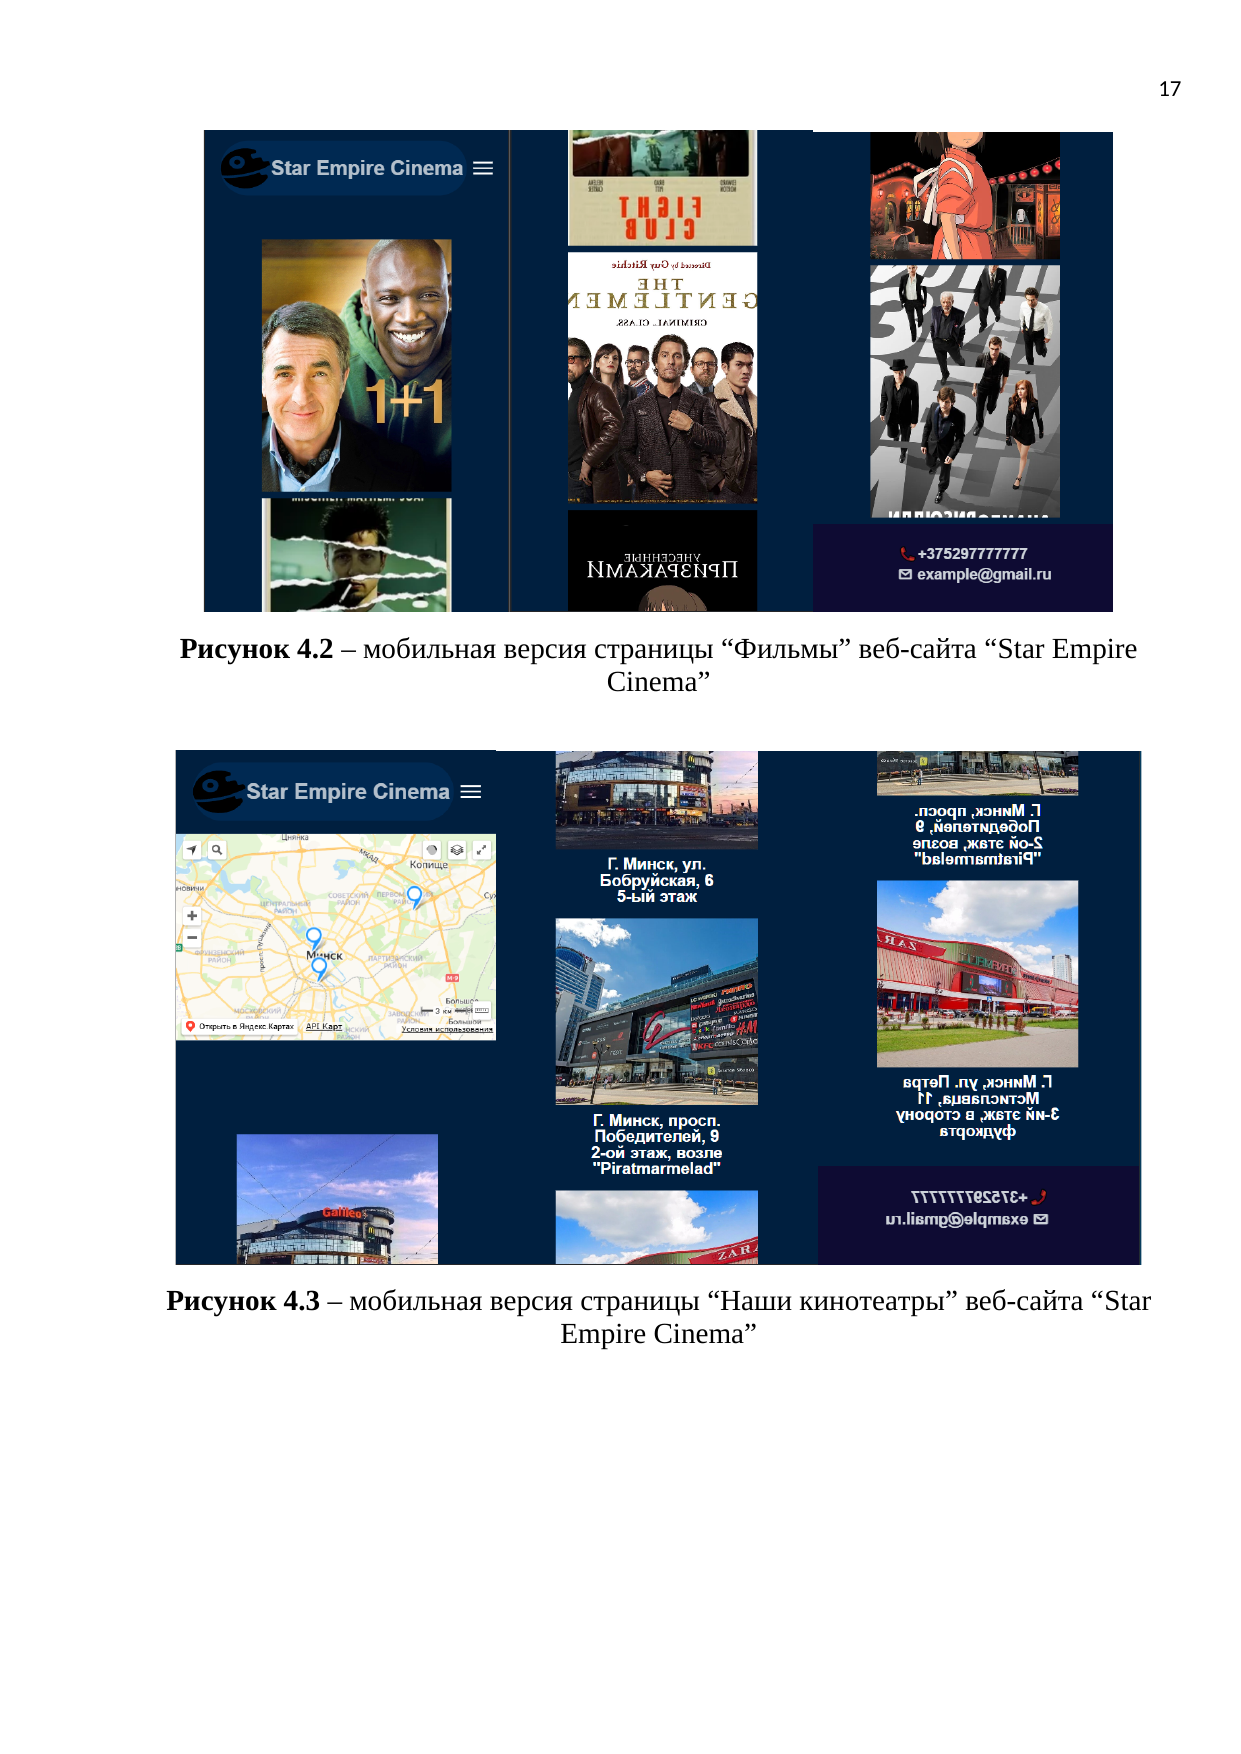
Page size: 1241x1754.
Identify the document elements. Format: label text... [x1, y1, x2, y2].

text Рисунок 4.3 – мобильная версия страницы “Наши кинотеатры” веб-сайта “Star Empire Cinema” [136, 1283, 1181, 1350]
picture [175, 750, 1142, 1265]
picture [203, 130, 1113, 612]
text Рисунок 4.2 – мобильная версия страницы “Фильмы” веб-сайта “Star Empire Cinema” [136, 631, 1181, 698]
